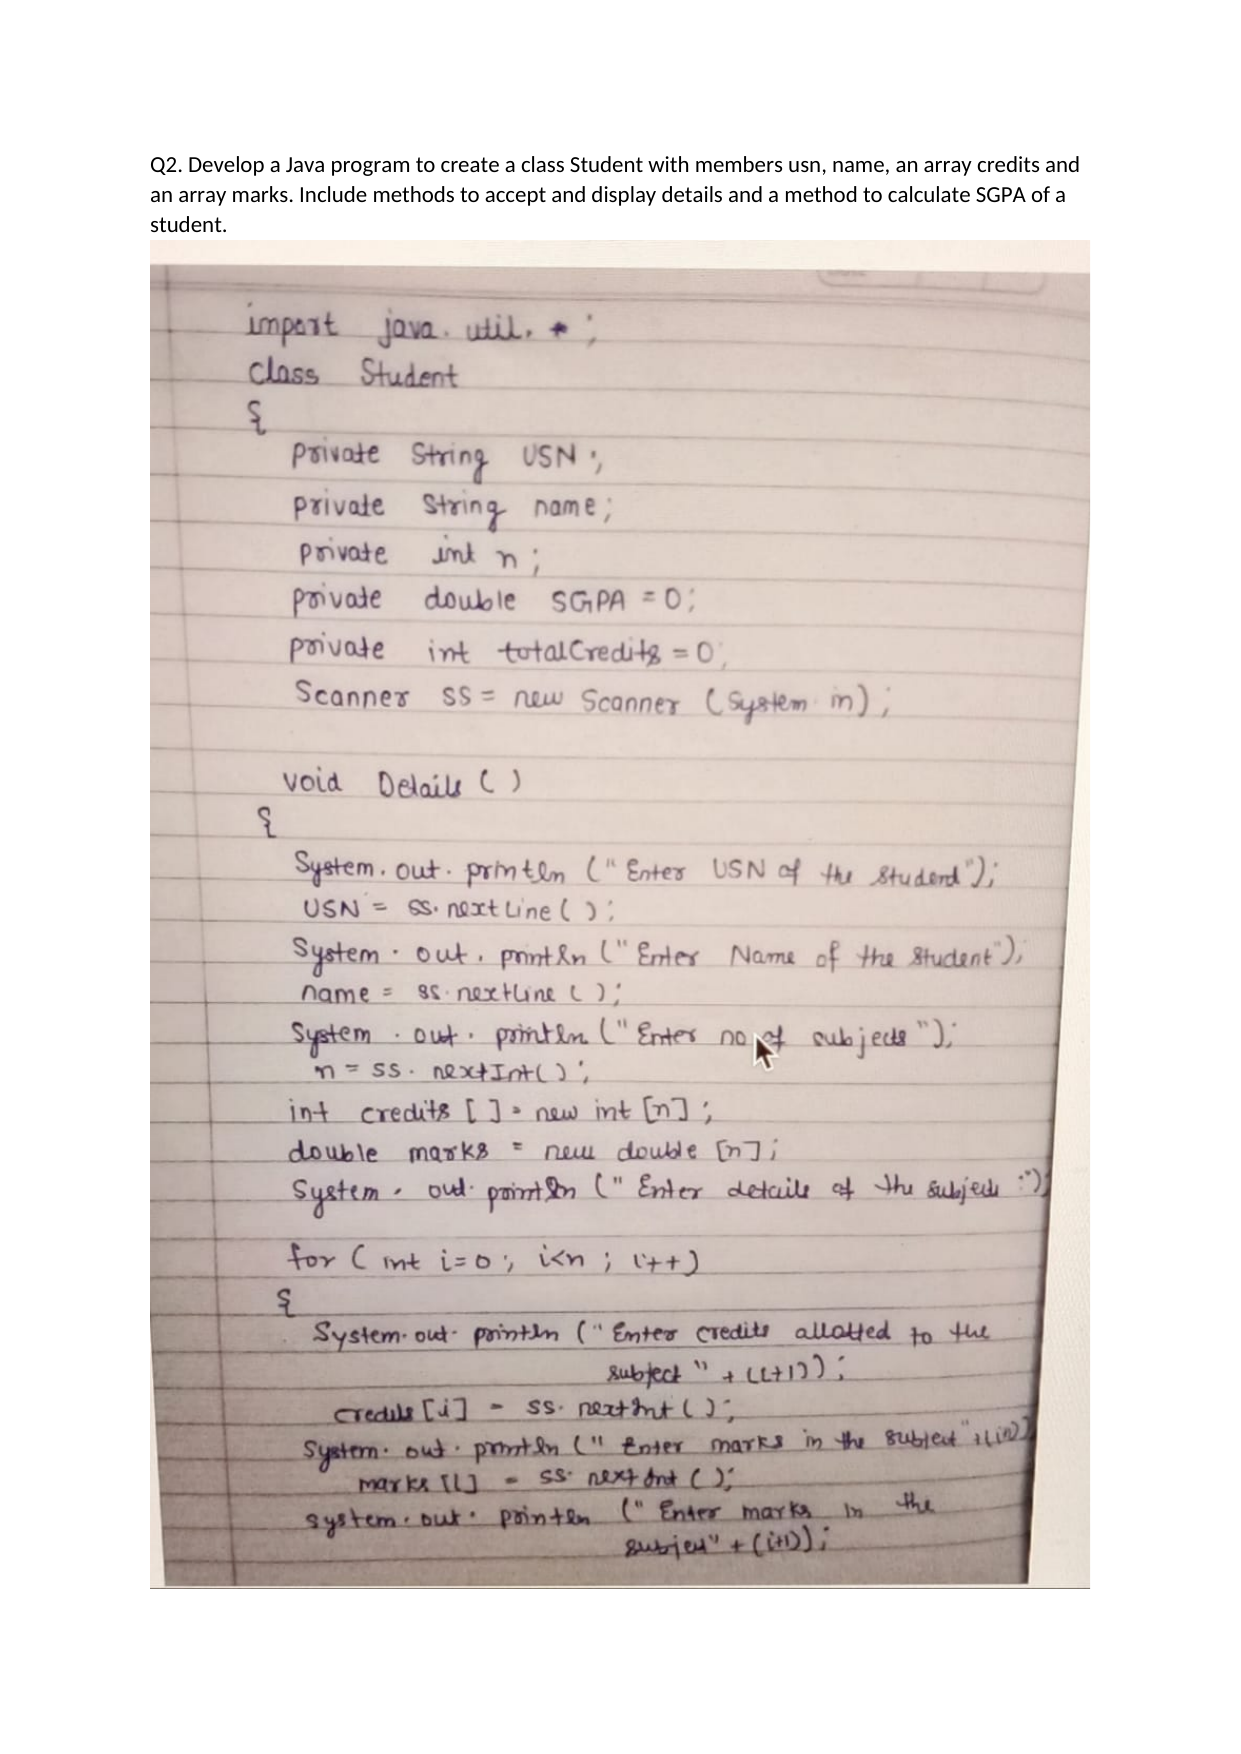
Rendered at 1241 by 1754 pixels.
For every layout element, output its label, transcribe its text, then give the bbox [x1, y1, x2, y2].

picture [150, 240, 1091, 1589]
text Q2. Develop a Java program to create a class Student with members usn, name, an array credits and an array marks. Include methods to accept and display details and a method to calculate SGPA of a student. [150, 150, 1090, 240]
